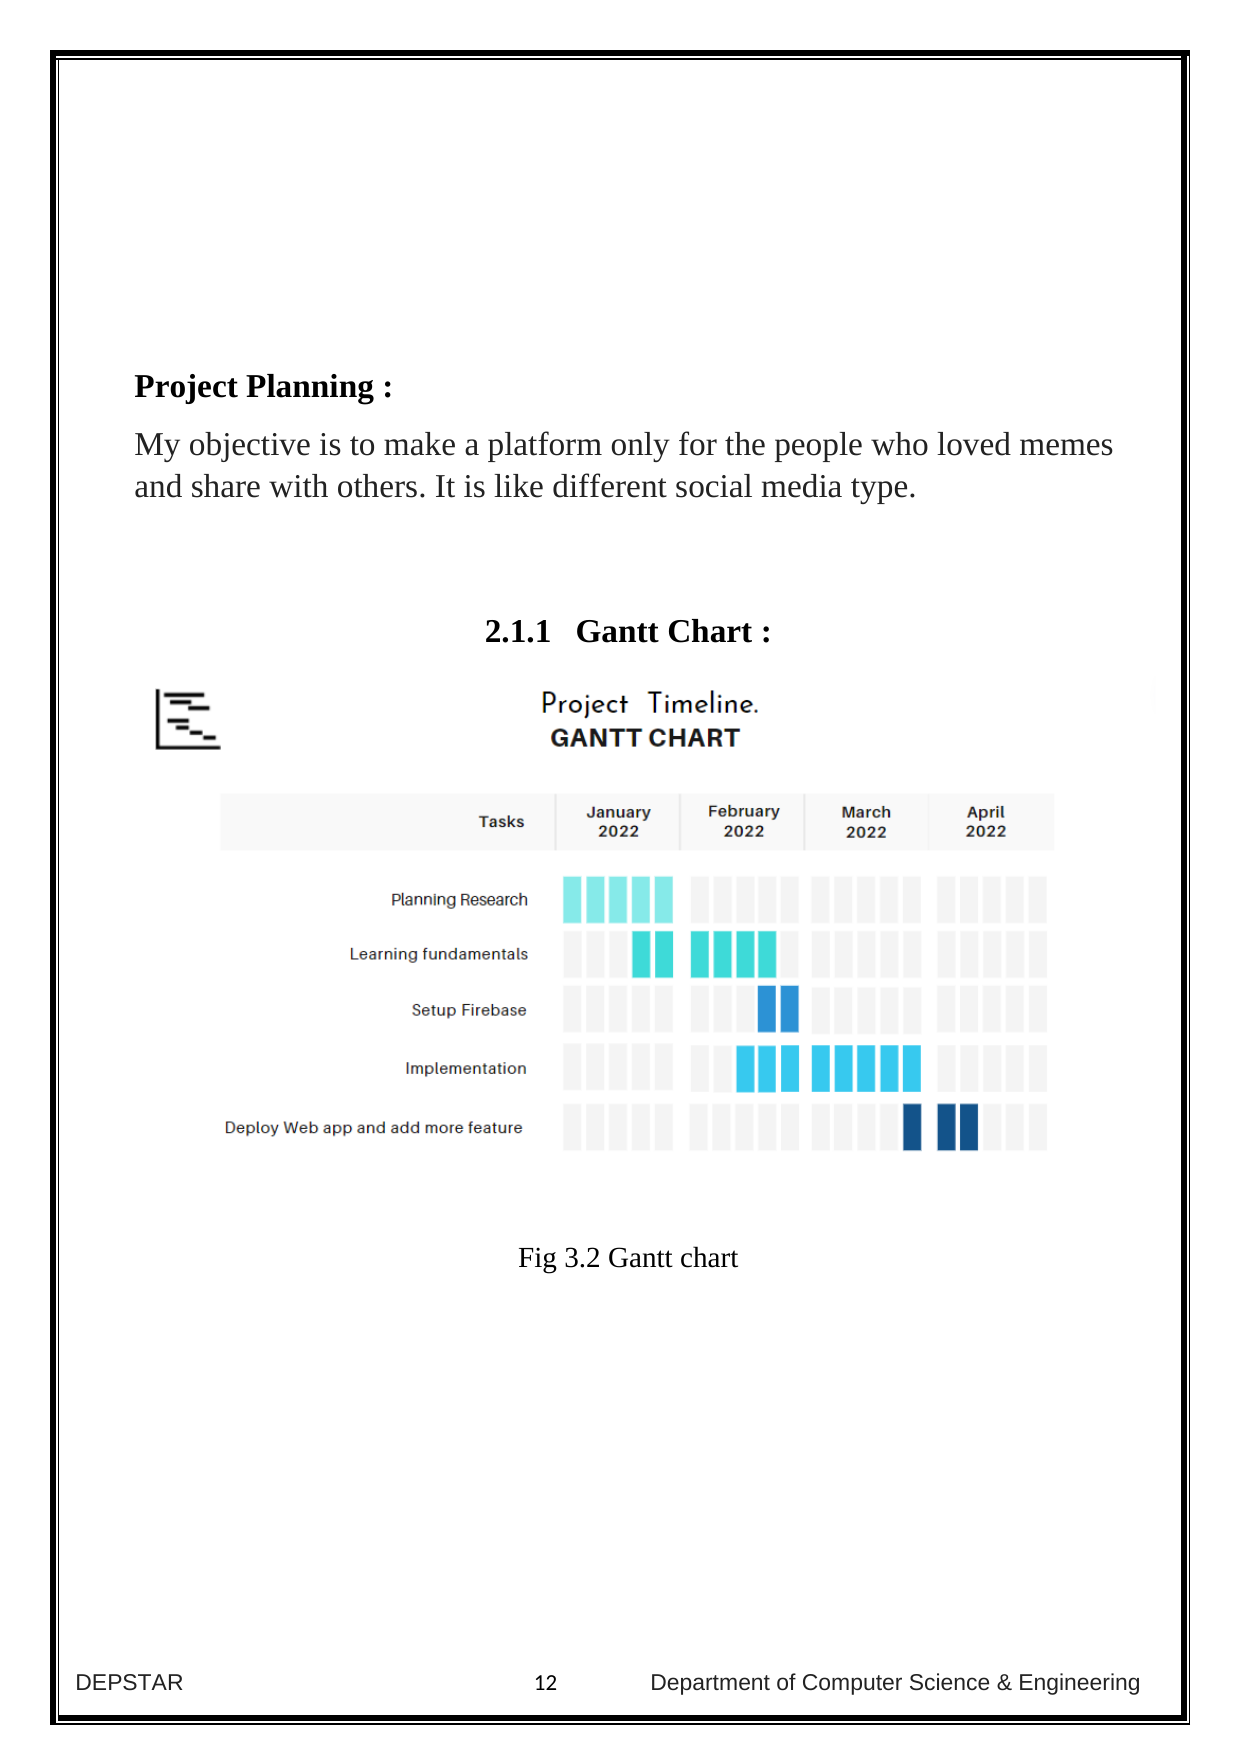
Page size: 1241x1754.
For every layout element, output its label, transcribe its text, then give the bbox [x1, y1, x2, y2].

text My objective is to make a platform only for the people who loved memes and share with others. It is like different social media type. [134, 424, 1122, 534]
picture [134, 669, 1156, 1237]
text Fig 3.2 Gantt chart [134, 1237, 1122, 1457]
list Gantt Chart : [134, 611, 1122, 650]
text Project Planning : [134, 367, 1122, 405]
